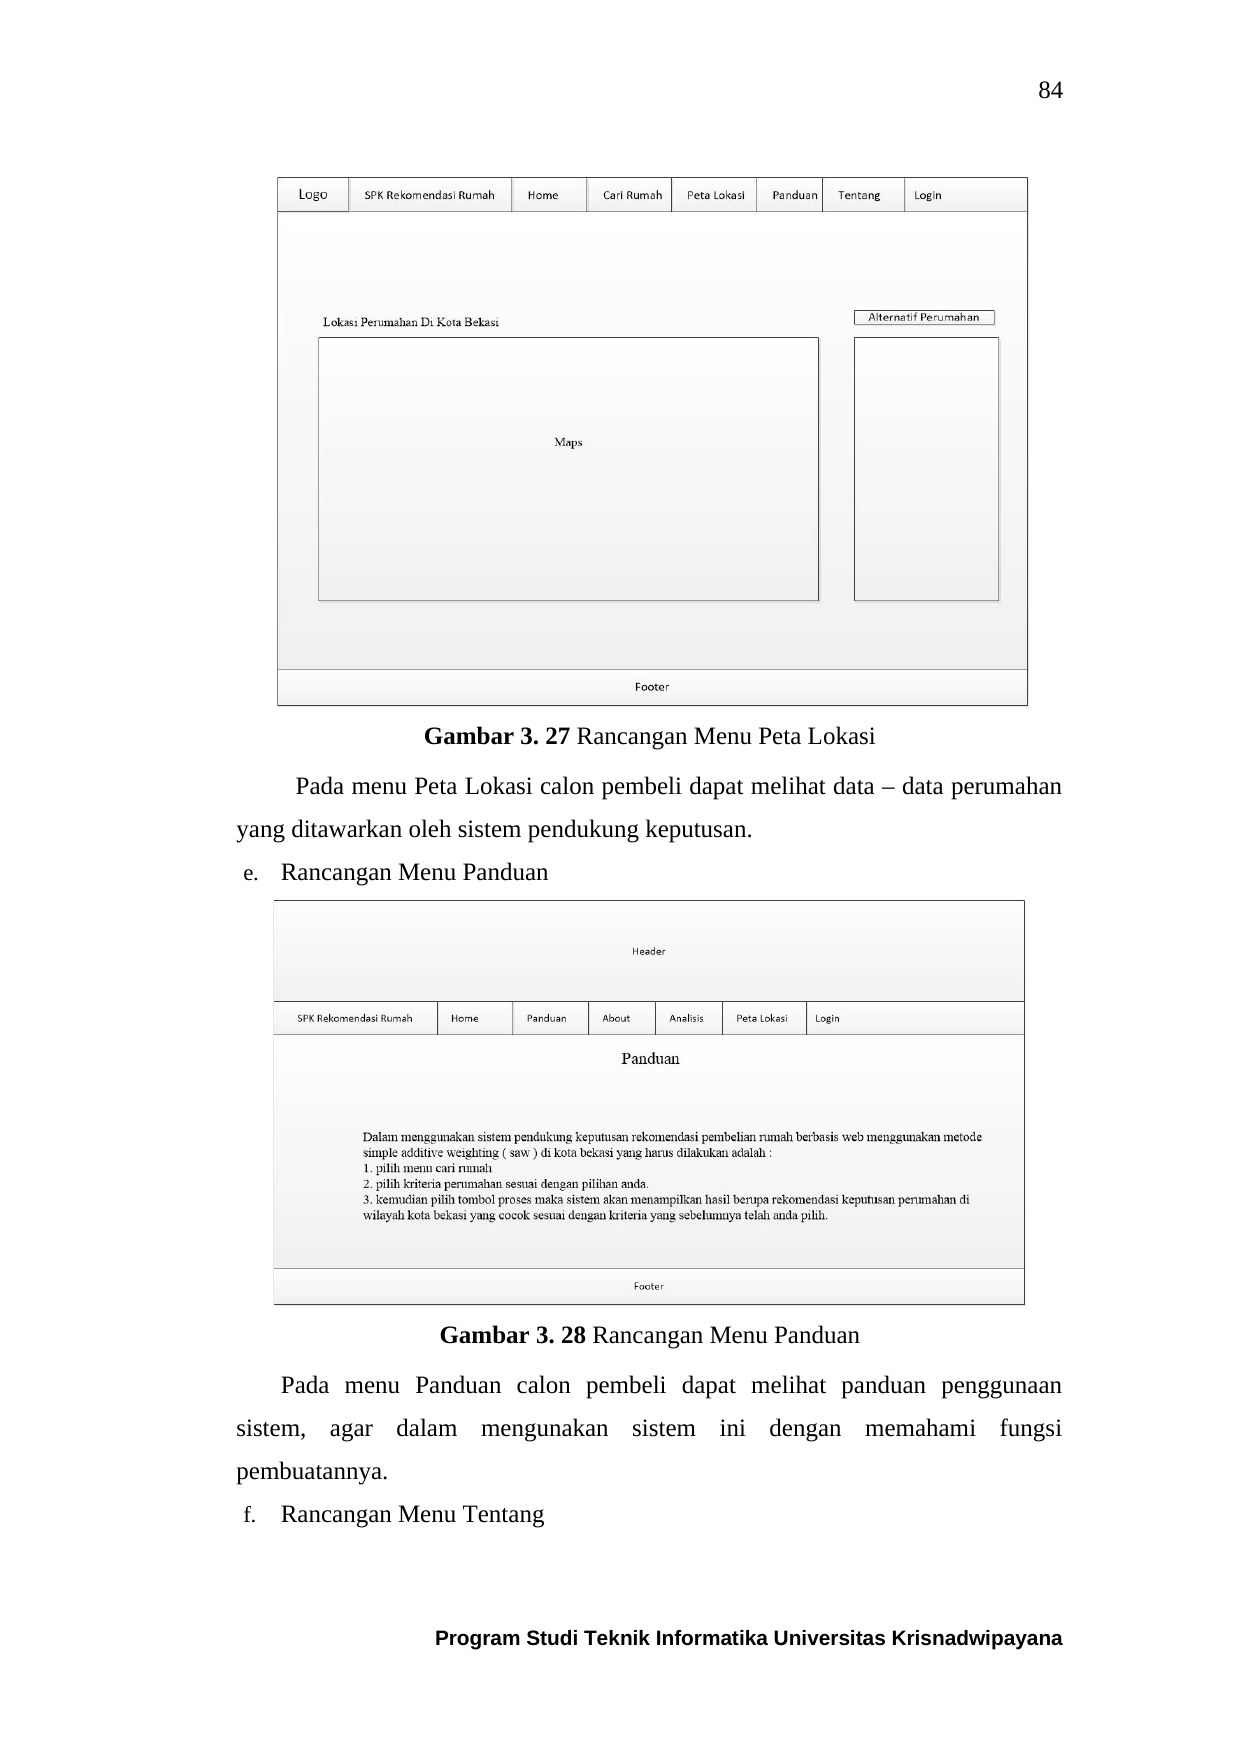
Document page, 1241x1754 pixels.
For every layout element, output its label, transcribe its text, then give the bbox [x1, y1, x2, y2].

picture [273, 900, 1026, 1306]
text Pada menu Panduan calon pembeli dapat melihat panduan penggunaan sistem, agar dalam mengunakan sistem ini dengan memahami fungsi pembuatannya. [236, 1370, 1063, 1485]
picture [277, 177, 1029, 707]
list Rancangan Menu Panduan [243, 857, 1063, 886]
text Gambar 3. 27 Rancangan Menu Peta Lokasi [236, 721, 1063, 750]
list Pada menu Peta Lokasi calon pembeli dapat melihat data – data perumahan yang ditawarkan oleh sistem pendukung keputusan. [236, 771, 1063, 843]
list Rancangan Menu Tentang [243, 1499, 1063, 1528]
text Gambar 3. 28 Rancangan Menu Panduan [236, 1320, 1063, 1349]
